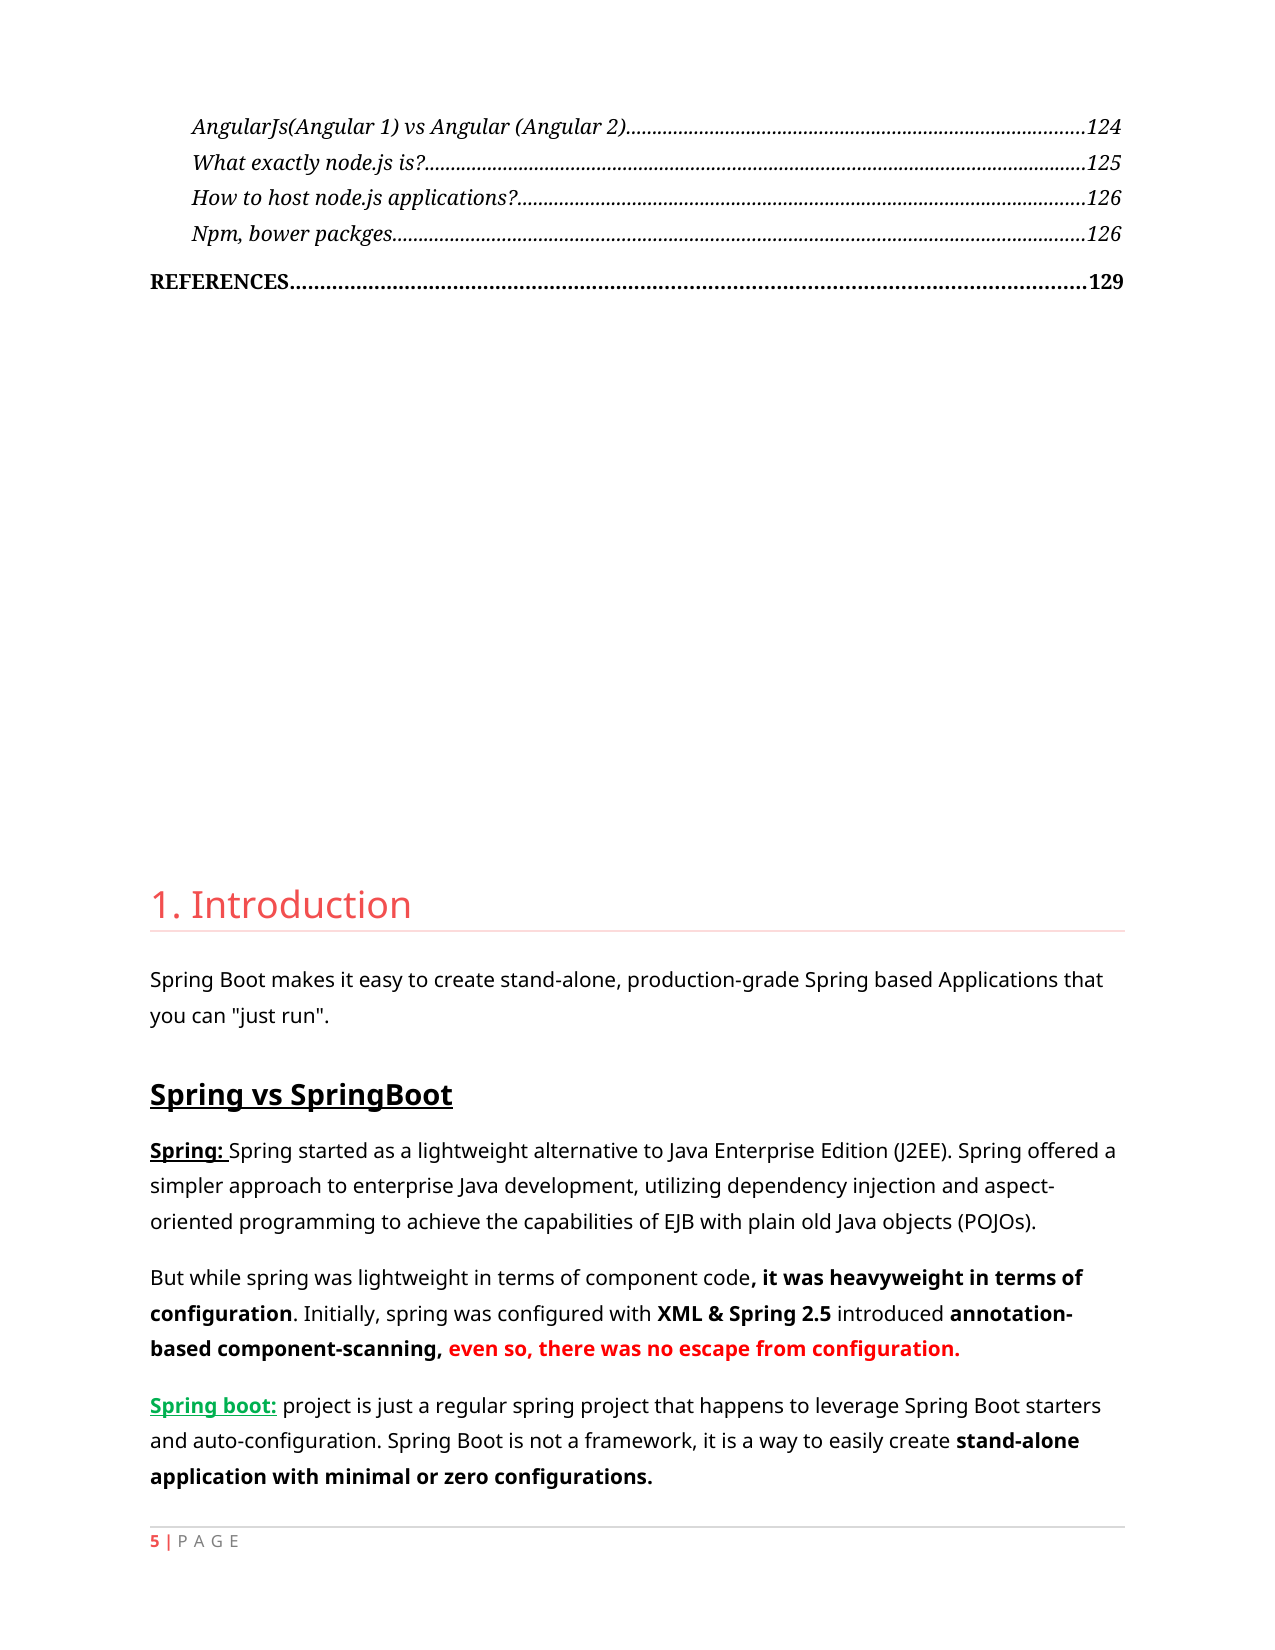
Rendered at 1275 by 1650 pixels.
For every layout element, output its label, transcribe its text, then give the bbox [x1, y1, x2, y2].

text Spring Boot makes it easy to create stand-alone, production-grade Spring based Applications that you can "just run". [150, 965, 1125, 1029]
text Spring boot: project is just a regular spring project that happens to leverage Spring Boot starters and auto-configuration. Spring Boot is not a framework, it is a way to easily create stand-alone application with minimal or zero configurations. [150, 1391, 1125, 1490]
text But while spring was lightweight in terms of component code, it was heavyweight in terms of configuration. Initially, spring was configured with XML & Spring 2.5 introduced annotation-based component-scanning, even so, there was no escape from configuration. [150, 1263, 1125, 1363]
subtitle Spring vs SpringBoot [150, 1074, 1125, 1113]
subtitle 1. Introduction [150, 879, 1125, 930]
text Spring: Spring started as a lightweight alternative to Java Enterprise Edition (J2EE). Spring offered a simpler approach to enterprise Java development, utilizing dependency injection and aspect-oriented programming to achieve the capabilities of EJB with plain old Java objects (POJOs). [150, 1136, 1125, 1235]
